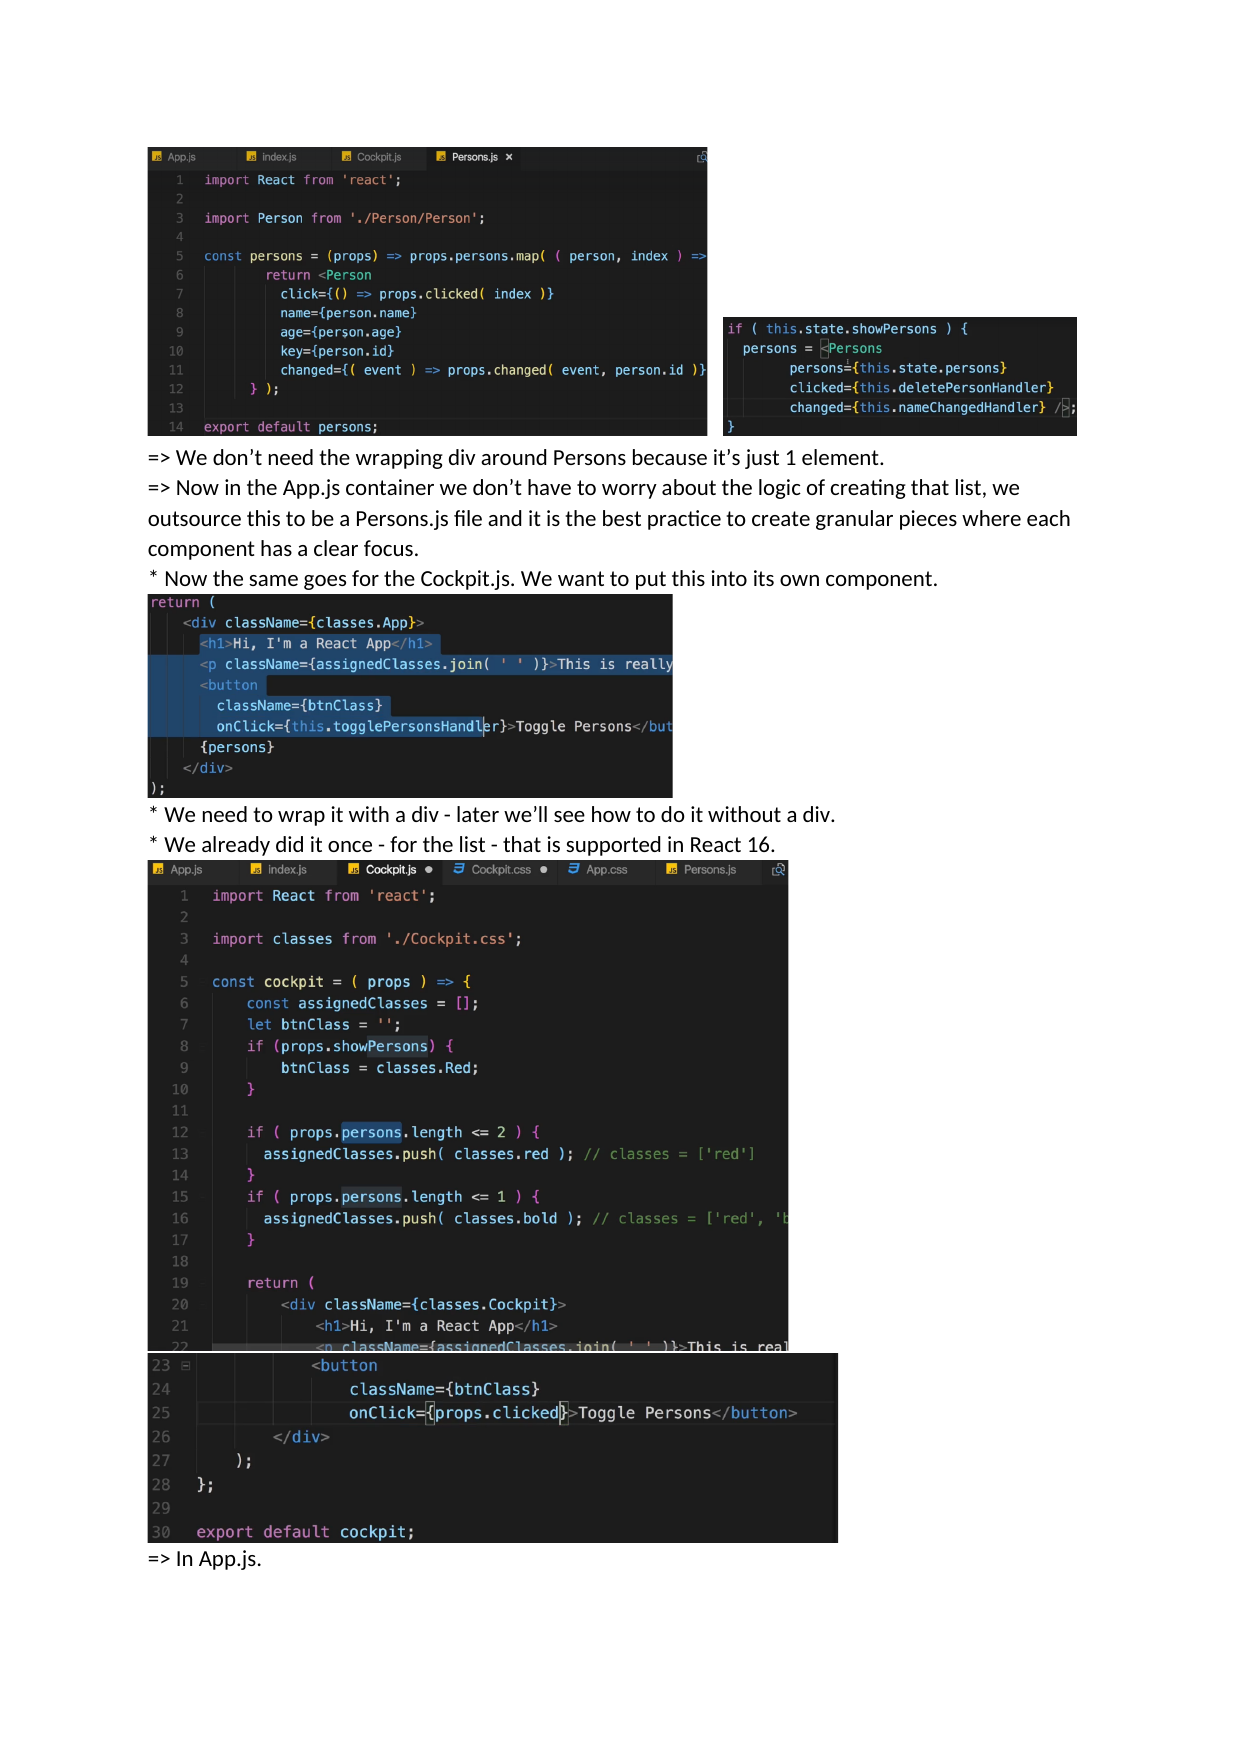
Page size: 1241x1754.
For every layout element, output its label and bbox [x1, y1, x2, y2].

picture [147, 147, 708, 436]
picture [147, 1353, 839, 1543]
text [148, 148, 1093, 1572]
picture [723, 317, 1077, 436]
picture [147, 860, 789, 1351]
picture [147, 594, 673, 798]
